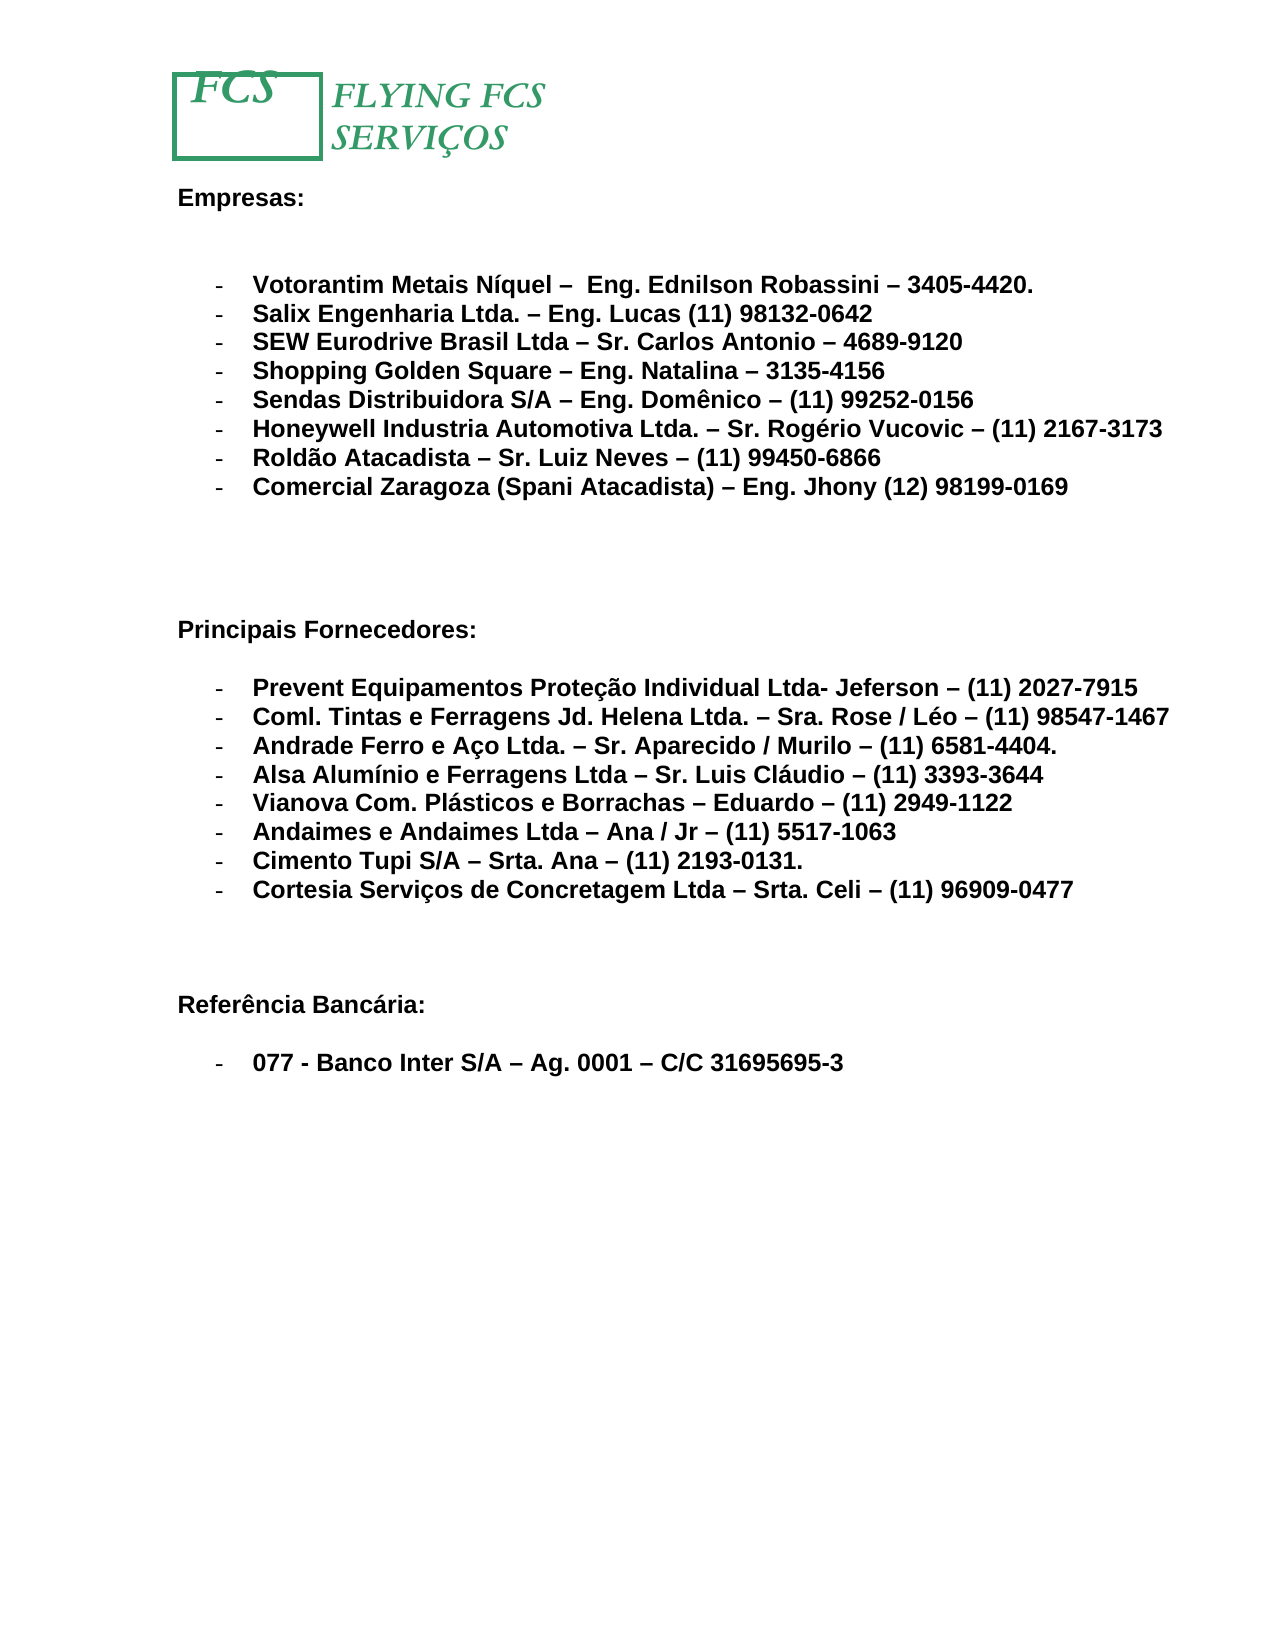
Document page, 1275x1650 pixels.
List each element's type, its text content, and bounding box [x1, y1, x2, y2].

list Vianova Com. Plásticos e Borrachas – Eduardo – (11) 2949-1122 [215, 788, 1174, 817]
list Roldão Atacadista – Sr. Luiz Neves – (11) 99450-6866 [215, 443, 1174, 472]
list Comercial Zaragoza (Spani Atacadista) – Eng. Jhony (12) 98199-0169 [215, 472, 1174, 501]
text Referência Bancária: [177, 990, 1174, 1019]
list Prevent Equipamentos Proteção Individual Ltda- Jeferson – (11) 2027-7915 [215, 673, 1174, 702]
list SEW Eurodrive Brasil Ltda – Sr. Carlos Antonio – 4689-9120 [215, 327, 1174, 356]
list Sendas Distribuidora S/A – Eng. Domênico – (11) 99252-0156 [215, 385, 1174, 414]
list Salix Engenharia Ltda. – Eng. Lucas (11) 98132-0642 [215, 298, 1174, 327]
text Empresas: [177, 183, 1174, 212]
list Honeywell Industria Automotiva Ltda. – Sr. Rogério Vucovic – (11) 2167-3173 [215, 414, 1174, 443]
list Shopping Golden Square – Eng. Natalina – 3135-4156 [215, 356, 1174, 385]
list Andrade Ferro e Aço Ltda. – Sr. Aparecido / Murilo – (11) 6581-4404. [215, 731, 1174, 759]
list Coml. Tintas e Ferragens Jd. Helena Ltda. – Sra. Rose / Léo – (11) 98547-1467 [215, 702, 1174, 731]
list Votorantim Metais Níquel – Eng. Ednilson Robassini – 3405-4420. [215, 270, 1174, 298]
list Cortesia Serviços de Concretagem Ltda – Srta. Celi – (11) 96909-0477 [215, 875, 1174, 904]
list 077 - Banco Inter S/A – Ag. 0001 – C/C 31695695-3 [215, 1048, 1174, 1076]
text Principais Fornecedores: [177, 616, 1174, 644]
list Cimento Tupi S/A – Srta. Ana – (11) 2193-0131. [215, 846, 1174, 875]
list Alsa Alumínio e Ferragens Ltda – Sr. Luis Cláudio – (11) 3393-3644 [215, 759, 1174, 788]
list Andaimes e Andaimes Ltda – Ana / Jr – (11) 5517-1063 [215, 817, 1174, 846]
